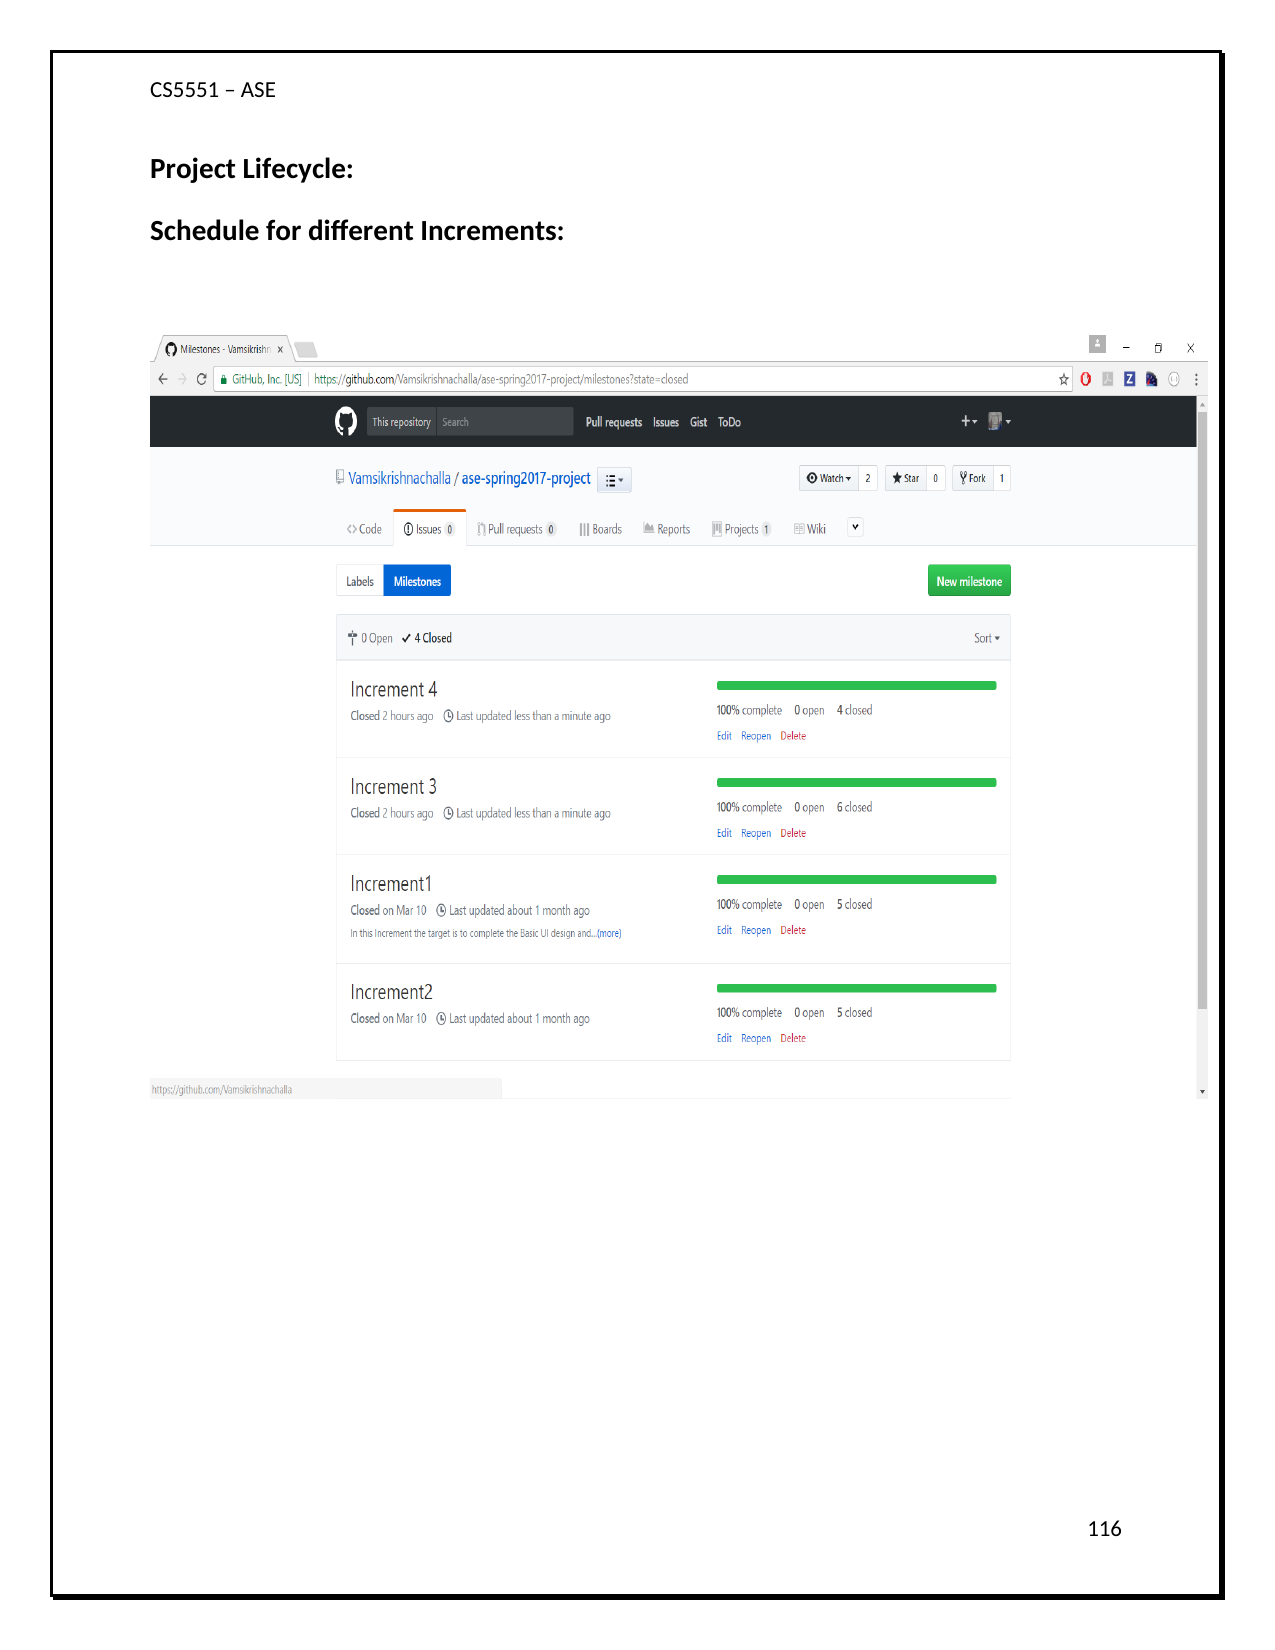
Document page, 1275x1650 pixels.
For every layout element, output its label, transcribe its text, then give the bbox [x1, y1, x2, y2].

text Project Lifecycle: [150, 150, 1122, 186]
picture [150, 335, 1208, 1099]
text Schedule for different Increments: [150, 212, 1122, 247]
